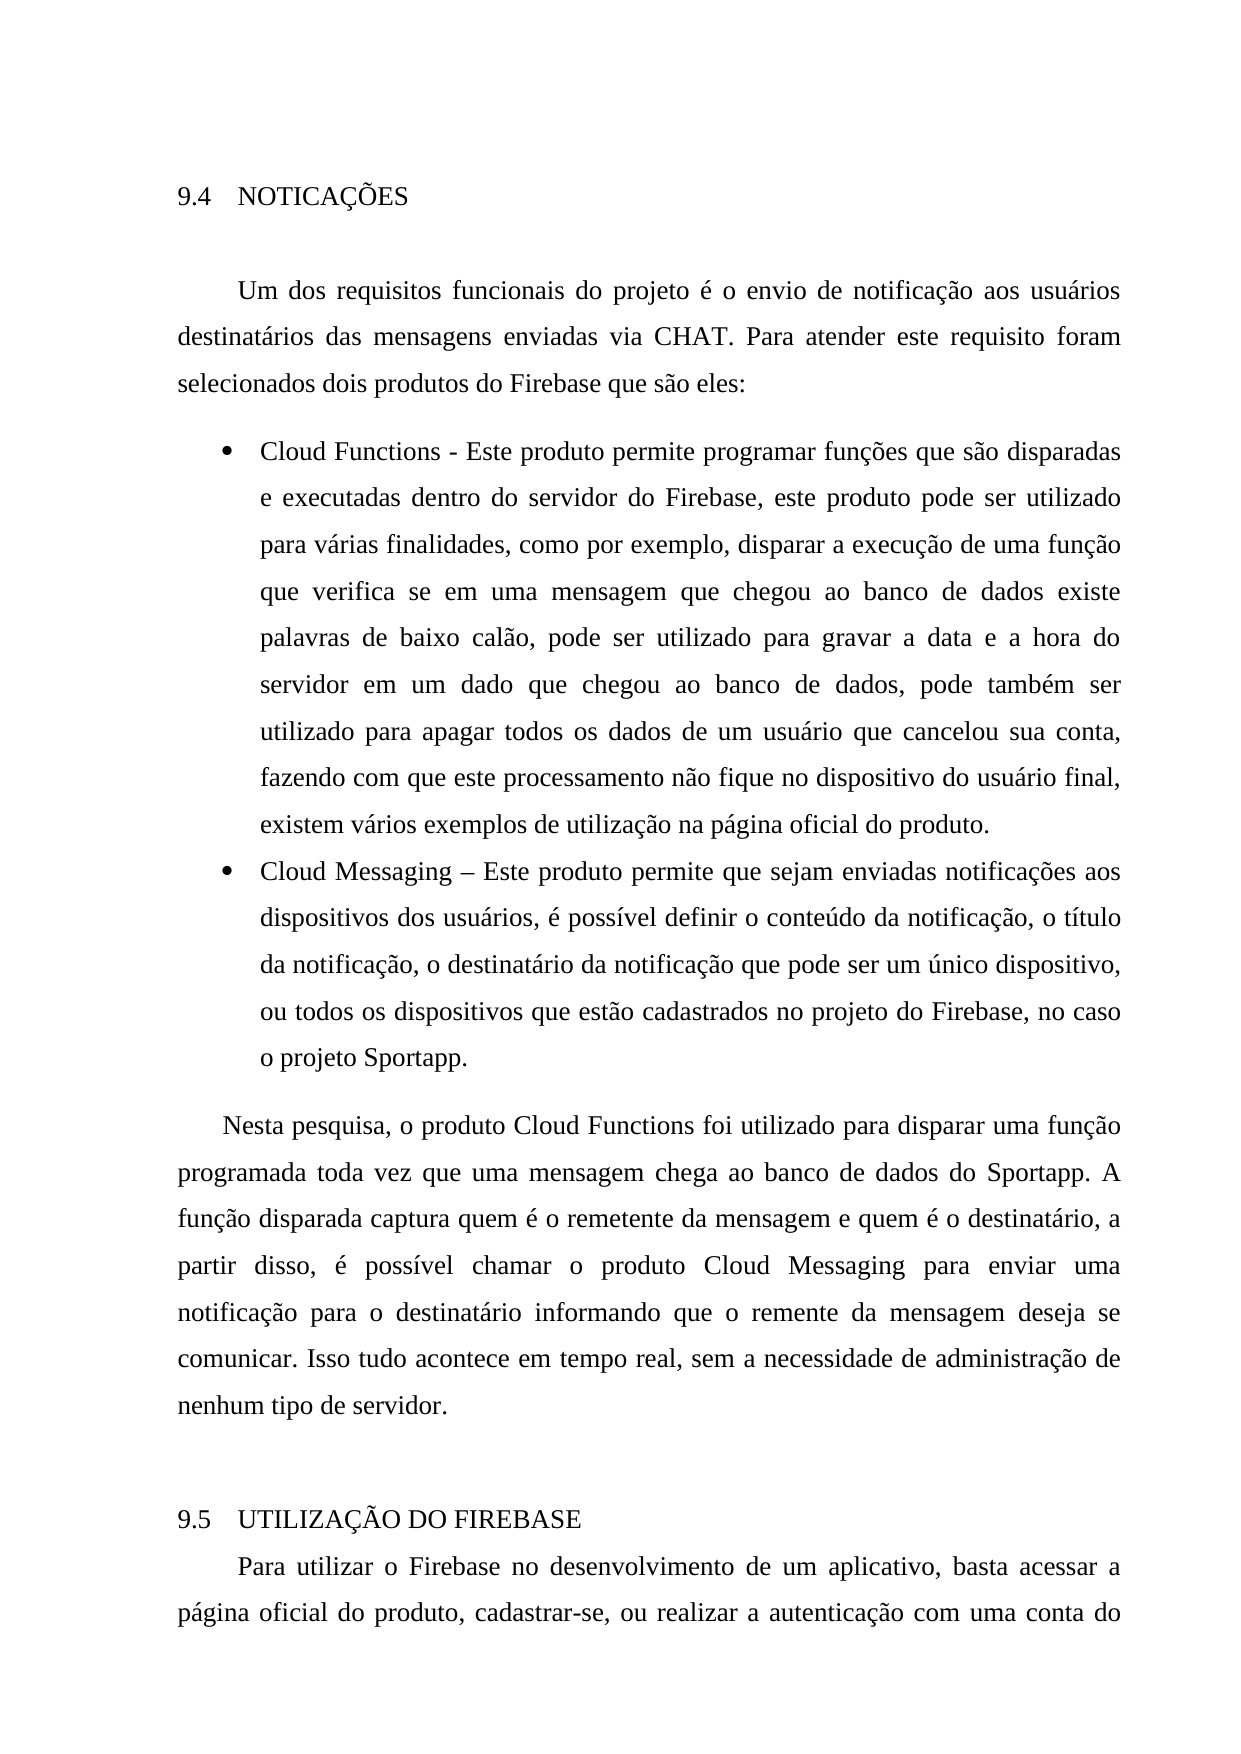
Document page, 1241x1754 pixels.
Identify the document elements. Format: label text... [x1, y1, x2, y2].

subtitle noticações [177, 180, 1122, 212]
text Um dos requisitos funcionais do projeto é o envio de notificação aos usuários destinatários das mensagens enviadas via CHAT. Para atender este requisito foram selecionados dois produtos do Firebase que são eles: [177, 274, 1122, 398]
list Cloud Messaging – Este produto permite que sejam enviadas notificações aos dispositivos dos usuários, é possível definir o conteúdo da notificação, o título da notificação, o destinatário da notificação que pode ser um único dispositivo, ou todos os dispositivos que estão cadastrados no projeto do Firebase, no caso o projeto Sportapp. [222, 855, 1122, 1073]
subtitle utilização do firebase [177, 1503, 1122, 1534]
list Cloud Functions - Este produto permite programar funções que são disparadas e executadas dentro do servidor do Firebase, este produto pode ser utilizado para várias finalidades, como por exemplo, disparar a execução de uma função que verifica se em uma mensagem que chegou ao banco de dados existe palavras de baixo calão, pode ser utilizado para gravar a data e a hora do servidor em um dado que chegou ao banco de dados, pode também ser utilizado para apagar todos os dados de um usuário que cancelou sua conta, fazendo com que este processamento não fique no dispositivo do usuário final, existem vários exemplos de utilização na página oficial do produto. [222, 434, 1122, 839]
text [177, 1550, 1122, 1628]
text Nesta pesquisa, o produto Cloud Functions foi utilizado para disparar uma função programada toda vez que uma mensagem chega ao banco de dados do Sportapp. A função disparada captura quem é o remetente da mensagem e quem é o destinatário, a partir disso, é possível chamar o produto Cloud Messaging para enviar uma notificação para o destinatário informando que o remente da mensagem deseja se comunicar. Isso tudo acontece em tempo real, sem a necessidade de administração de nenhum tipo de servidor. [177, 1109, 1122, 1420]
